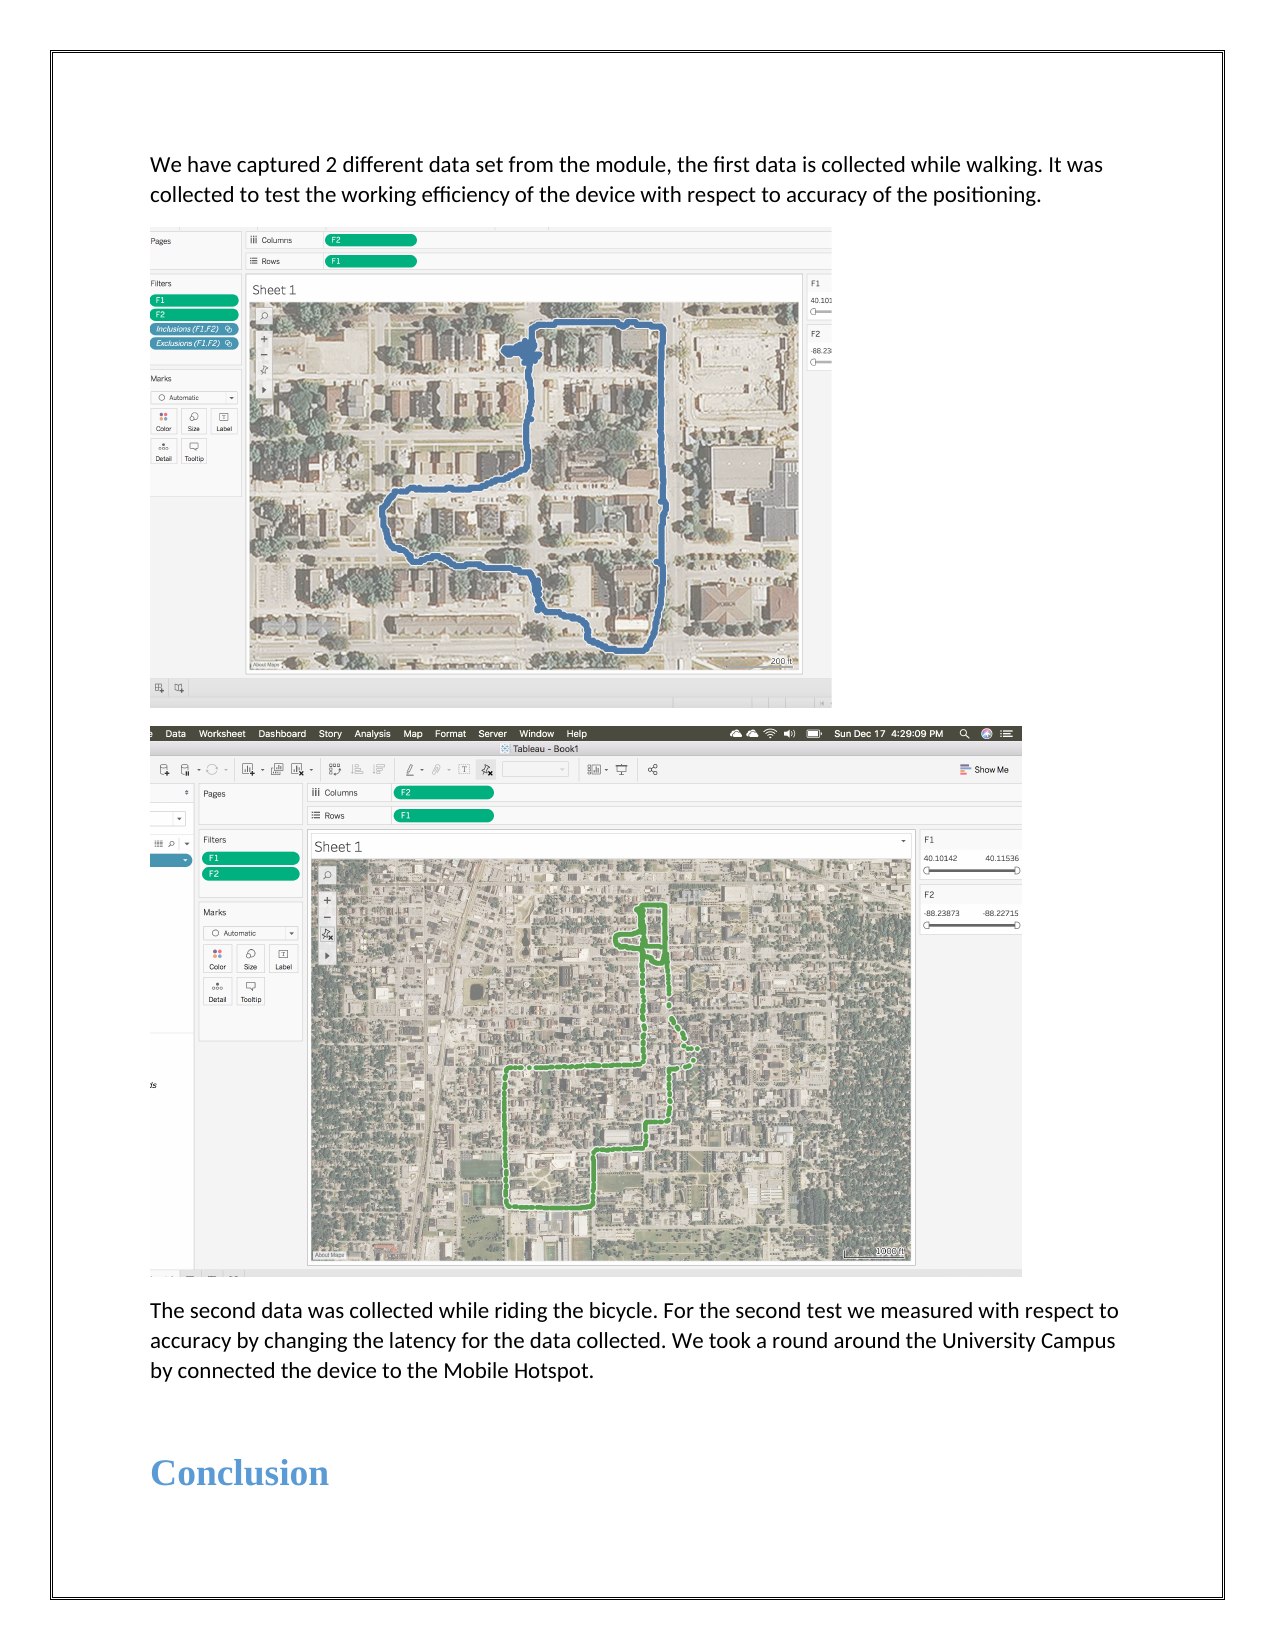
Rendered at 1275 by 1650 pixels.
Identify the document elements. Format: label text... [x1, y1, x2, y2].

picture [150, 227, 832, 708]
text The second data was collected while riding the bicycle. For the second test we measured with respect to accuracy by changing the latency for the data collected. We took a round around the University Campus by connected the device to the Mobile Hotspot. [150, 1296, 1125, 1384]
text We have captured 2 different data set from the module, the first data is collected while walking. It was collected to test the working efficiency of the device with respect to accuracy of the positioning. [150, 150, 1125, 208]
text Conclusion [150, 1450, 1125, 1493]
picture [150, 726, 1022, 1277]
